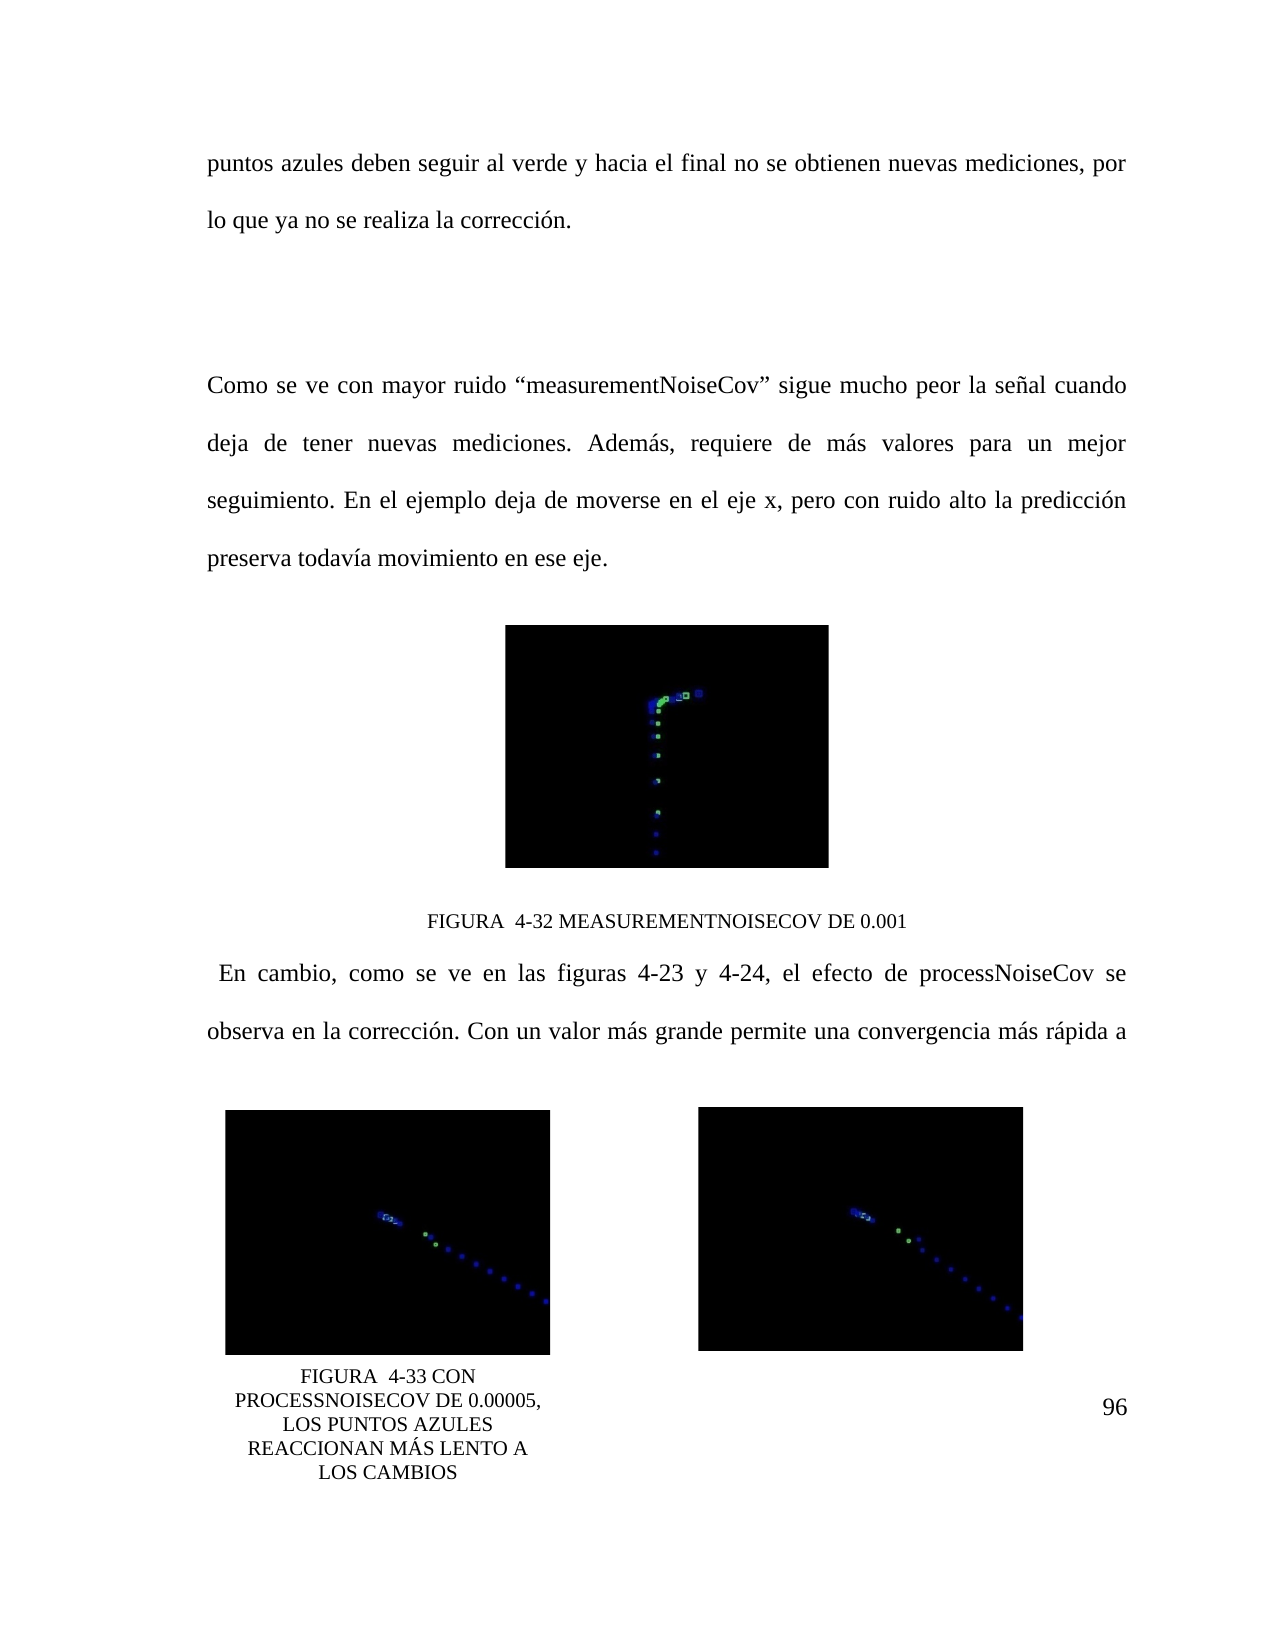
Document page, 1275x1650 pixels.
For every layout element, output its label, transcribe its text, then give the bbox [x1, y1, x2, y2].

text En cambio, como se ve en las figuras 4-23 y 4-24, el efecto de processNoiseCov se observa en la corrección. Con un valor más grande permite una convergencia más rápida a la señal, pero acarrea más ruido que se hace presente cuando no se tienen nuevas mediciones. [207, 958, 1127, 1044]
text Como se ve con mayor ruido “measurementNoiseCov” sigue mucho peor la señal cuando deja de tener nuevas mediciones. Además, requiere de más valores para un mejor seguimiento. En el ejemplo deja de moverse en el eje x, pero con ruido alto la predicción preserva todavía movimiento en ese eje. [207, 370, 1127, 571]
picture [505, 625, 829, 868]
picture [225, 1110, 551, 1355]
picture [698, 1107, 1024, 1351]
